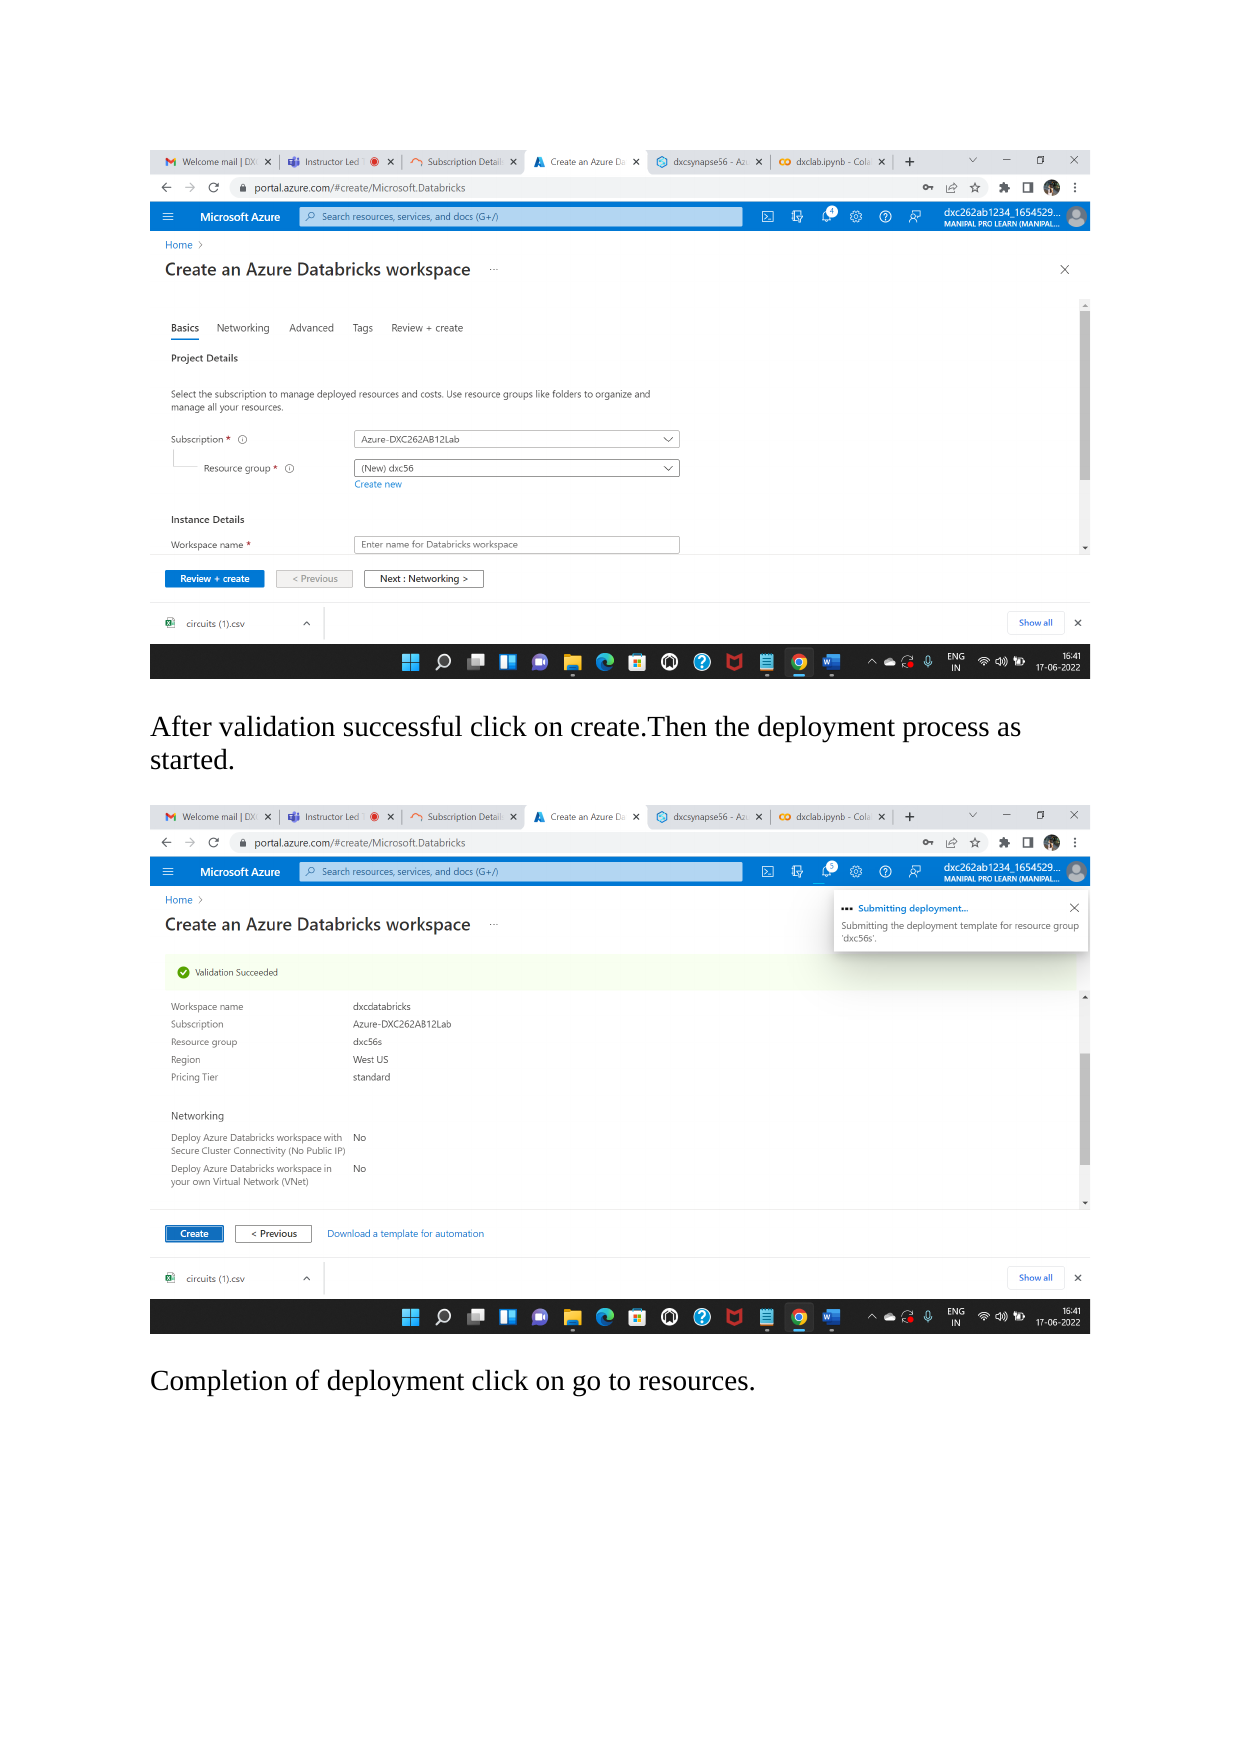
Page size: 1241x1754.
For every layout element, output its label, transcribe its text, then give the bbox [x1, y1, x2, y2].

text Completion of deployment click on go to resources. [150, 1363, 1090, 1396]
text After validation successful click on create.Then the deployment process as started. [150, 709, 1090, 776]
picture [150, 805, 1091, 1334]
picture [150, 150, 1091, 679]
